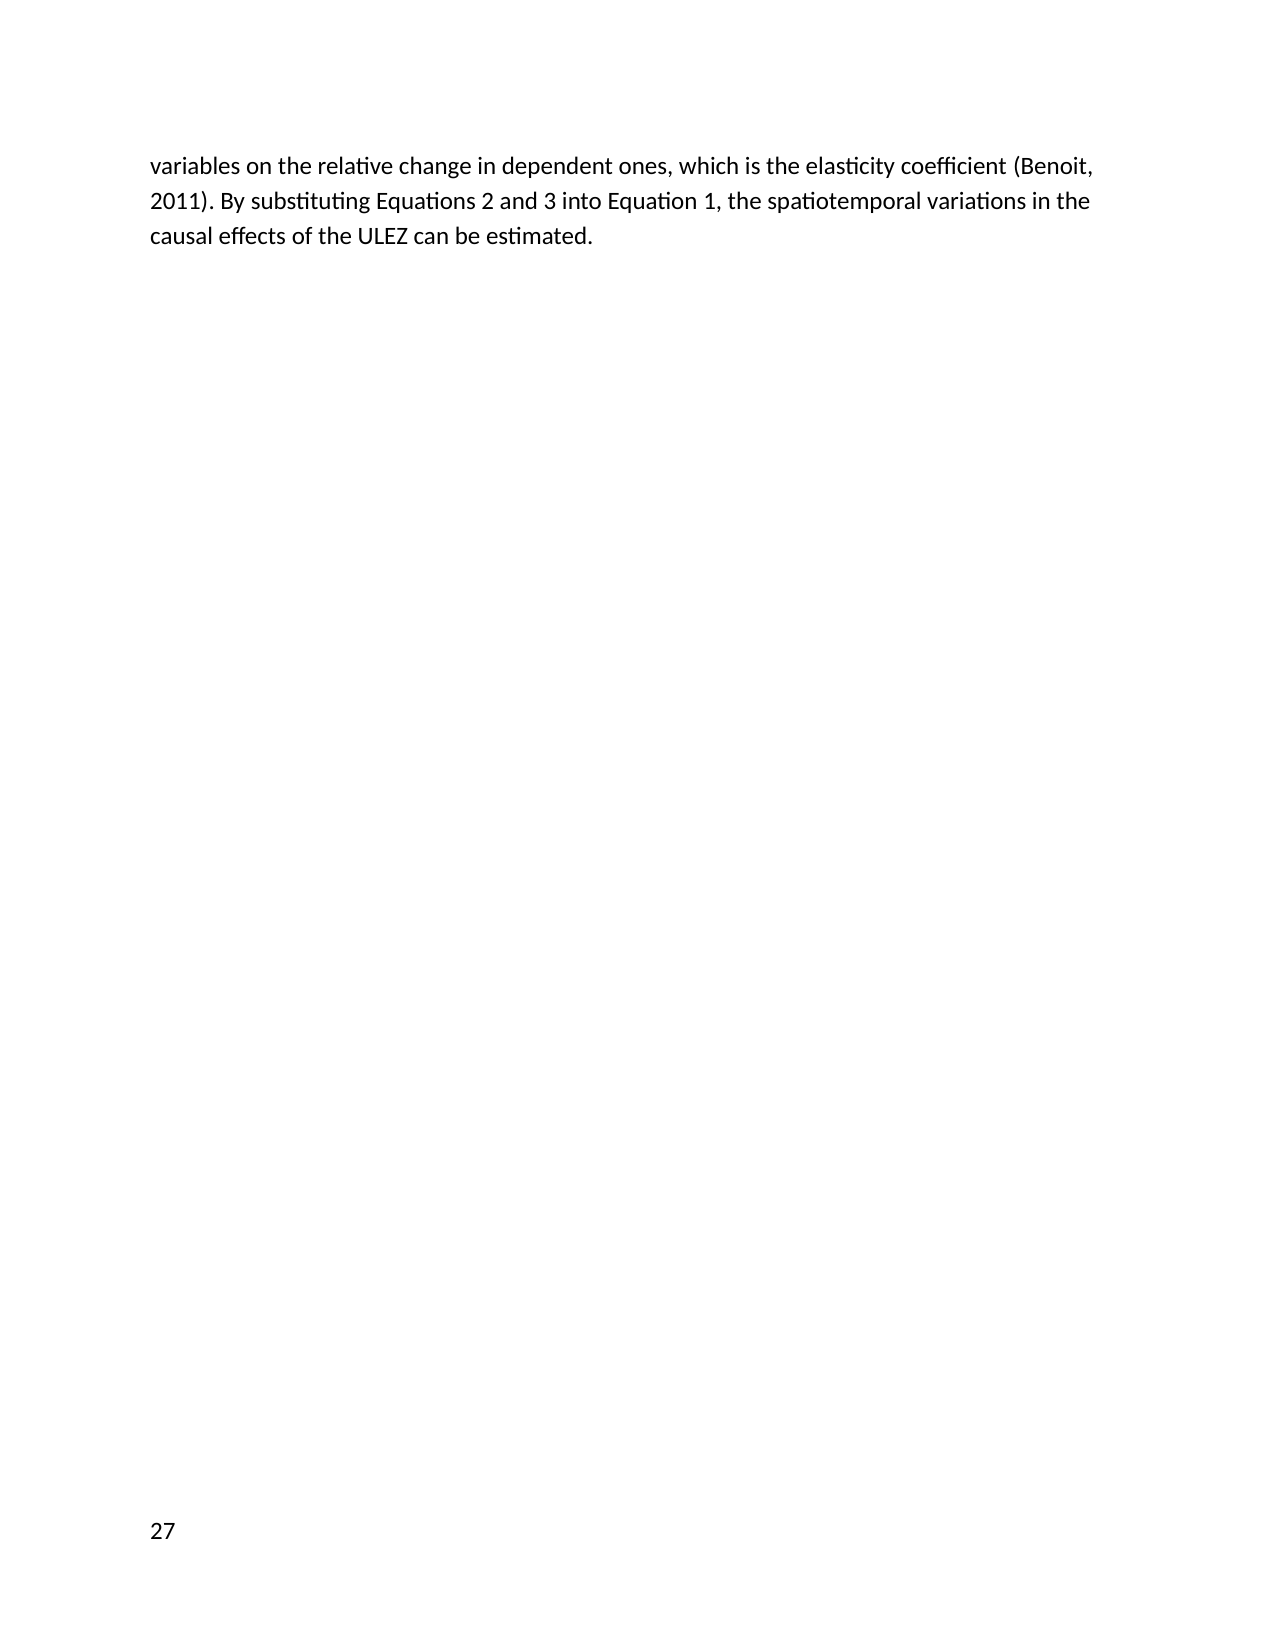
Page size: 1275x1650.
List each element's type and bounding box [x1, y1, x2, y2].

text [150, 150, 1125, 251]
